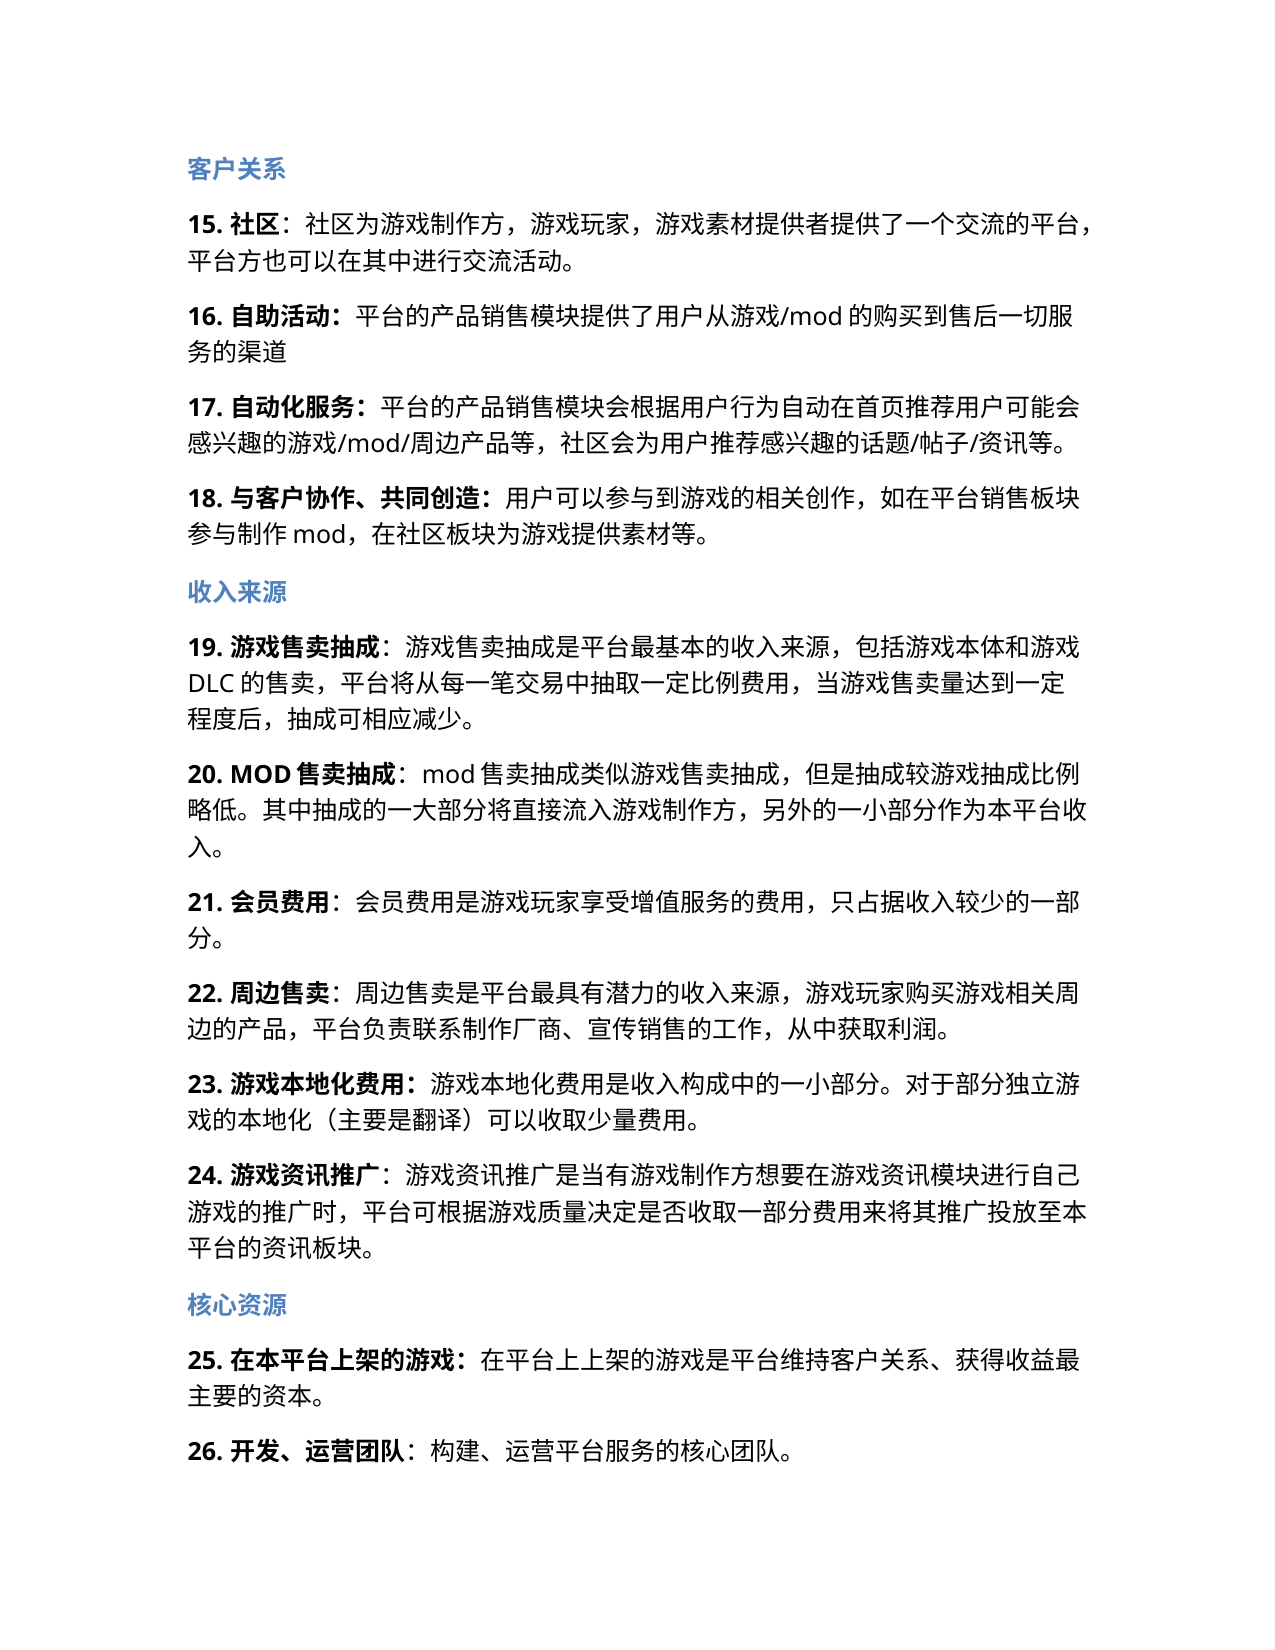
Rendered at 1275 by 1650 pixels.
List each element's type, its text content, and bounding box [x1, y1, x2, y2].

text 16. 自助活动：平台的产品销售模块提供了用户从游戏/mod的购买到售后一切服务的渠道 [187, 296, 1087, 369]
text 24. 游戏资讯推广：游戏资讯推广是当有游戏制作方想要在游戏资讯模块进行自己游戏的推广时，平台可根据游戏质量决定是否收取一部分费用来将其推广投放至本平台的资讯板块。 [187, 1156, 1087, 1264]
subtitle 客户关系 [187, 150, 1087, 186]
text 17. 自动化服务：平台的产品销售模块会根据用户行为自动在首页推荐用户可能会感兴趣的游戏/mod/周边产品等，社区会为用户推荐感兴趣的话题/帖子/资讯等。 [187, 387, 1087, 460]
text 18. 与客户协作、共同创造：用户可以参与到游戏的相关创作，如在平台销售板块参与制作mod，在社区板块为游戏提供素材等。 [187, 479, 1087, 551]
text 20. MOD售卖抽成：mod售卖抽成类似游戏售卖抽成，但是抽成较游戏抽成比例略低。其中抽成的一大部分将直接流入游戏制作方，另外的一小部分作为本平台收入。 [187, 754, 1087, 863]
text 19. 游戏售卖抽成：游戏售卖抽成是平台最基本的收入来源，包括游戏本体和游戏DLC的售卖，平台将从每一笔交易中抽取一定比例费用，当游戏售卖量达到一定程度后，抽成可相应减少。 [187, 627, 1087, 736]
text 21. 会员费用：会员费用是游戏玩家享受增值服务的费用，只占据收入较少的一部分。 [187, 882, 1087, 954]
text 22. 周边售卖：周边售卖是平台最具有潜力的收入来源，游戏玩家购买游戏相关周边的产品，平台负责联系制作厂商、宣传销售的工作，从中获取利润。 [187, 973, 1087, 1046]
text 23. 游戏本地化费用：游戏本地化费用是收入构成中的一小部分。对于部分独立游戏的本地化（主要是翻译）可以收取少量费用。 [187, 1064, 1087, 1137]
subtitle 核心资源 [187, 1285, 1087, 1322]
text 25. 在本平台上架的游戏：在平台上上架的游戏是平台维持客户关系、获得收益最主要的资本。 [187, 1340, 1087, 1413]
text 26. 开发、运营团队：构建、运营平台服务的核心团队。 [187, 1432, 1087, 1468]
text 15. 社区：社区为游戏制作方，游戏玩家，游戏素材提供者提供了一个交流的平台，平台方也可以在其中进行交流活动。 [187, 205, 1087, 277]
subtitle 收入来源 [187, 572, 1087, 608]
